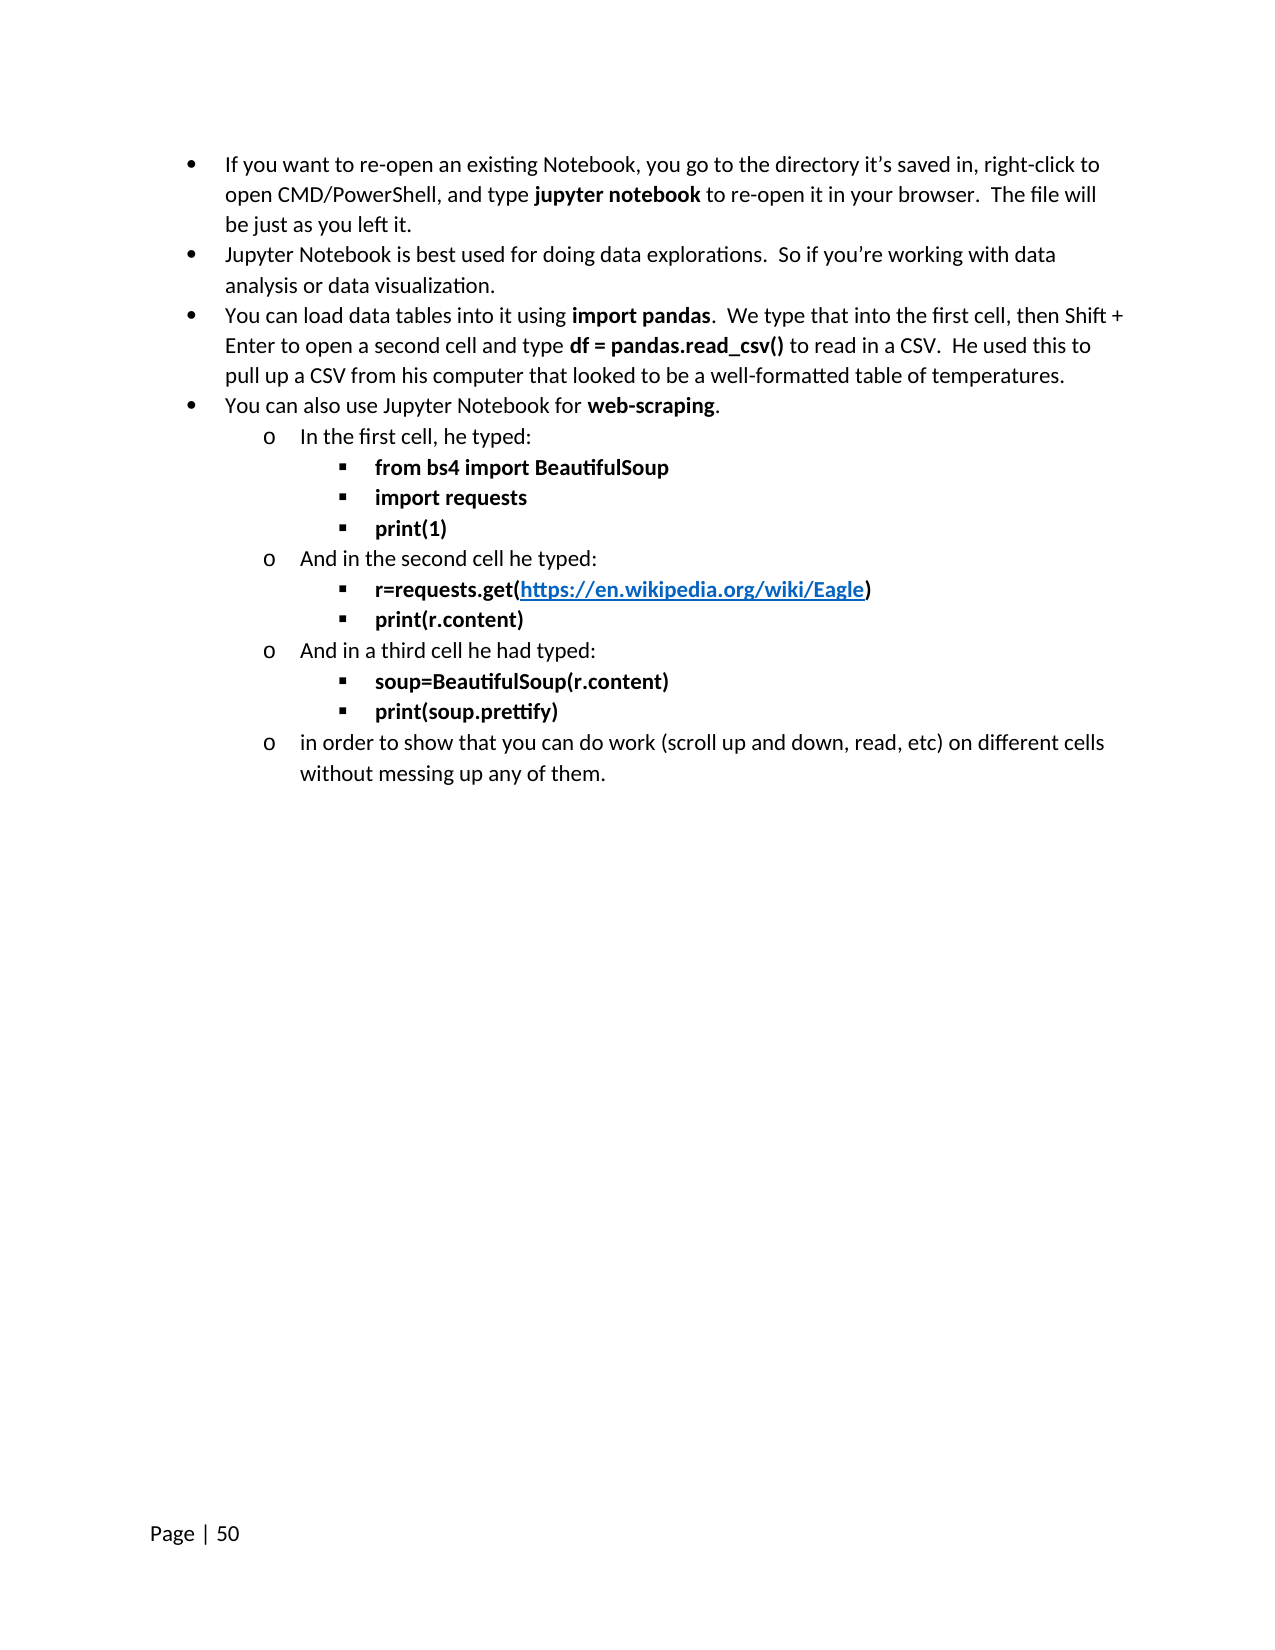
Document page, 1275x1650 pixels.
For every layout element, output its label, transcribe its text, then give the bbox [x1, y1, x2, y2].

list print(r.content) [337, 606, 1125, 634]
list Jupyter Notebook is best used for doing data explorations. So if you’re working with data analysis or data visualization. [187, 241, 1125, 299]
list in order to show that you can do work (scroll up and down, read, etc) on different cells without messing up any of them. [262, 728, 1125, 787]
list from bs4 import BeautifulSoup [337, 453, 1125, 481]
list soup=BeautifulSoup(r.content) [337, 667, 1125, 695]
list You can load data tables into it using import pandas. We type that into the first cell, then Shift + Enter to open a second cell and type df = pandas.read_csv() to read in a CSV. He used this to pull up a CSV from his computer that looked to be a well-formatted table of temperatures. [187, 301, 1125, 389]
list In the first cell, he typed: [262, 422, 1125, 451]
list print(soup.prettify) [337, 697, 1125, 726]
list import requests [337, 483, 1125, 512]
list And in the second cell he typed: [262, 544, 1125, 573]
list print(1) [337, 514, 1125, 542]
list You can also use Jupyter Notebook for web-scraping. [187, 392, 1125, 420]
list And in a third cell he had typed: [262, 636, 1125, 665]
list If you want to re-open an existing Notebook, you go to the directory it’s saved in, right-click to open CMD/PowerShell, and type jupyter notebook to re-open it in your browser. The file will be just as you left it. [187, 150, 1125, 238]
list r=requests.get(https://en.wikipedia.org/wiki/Eagle) [337, 575, 1125, 603]
